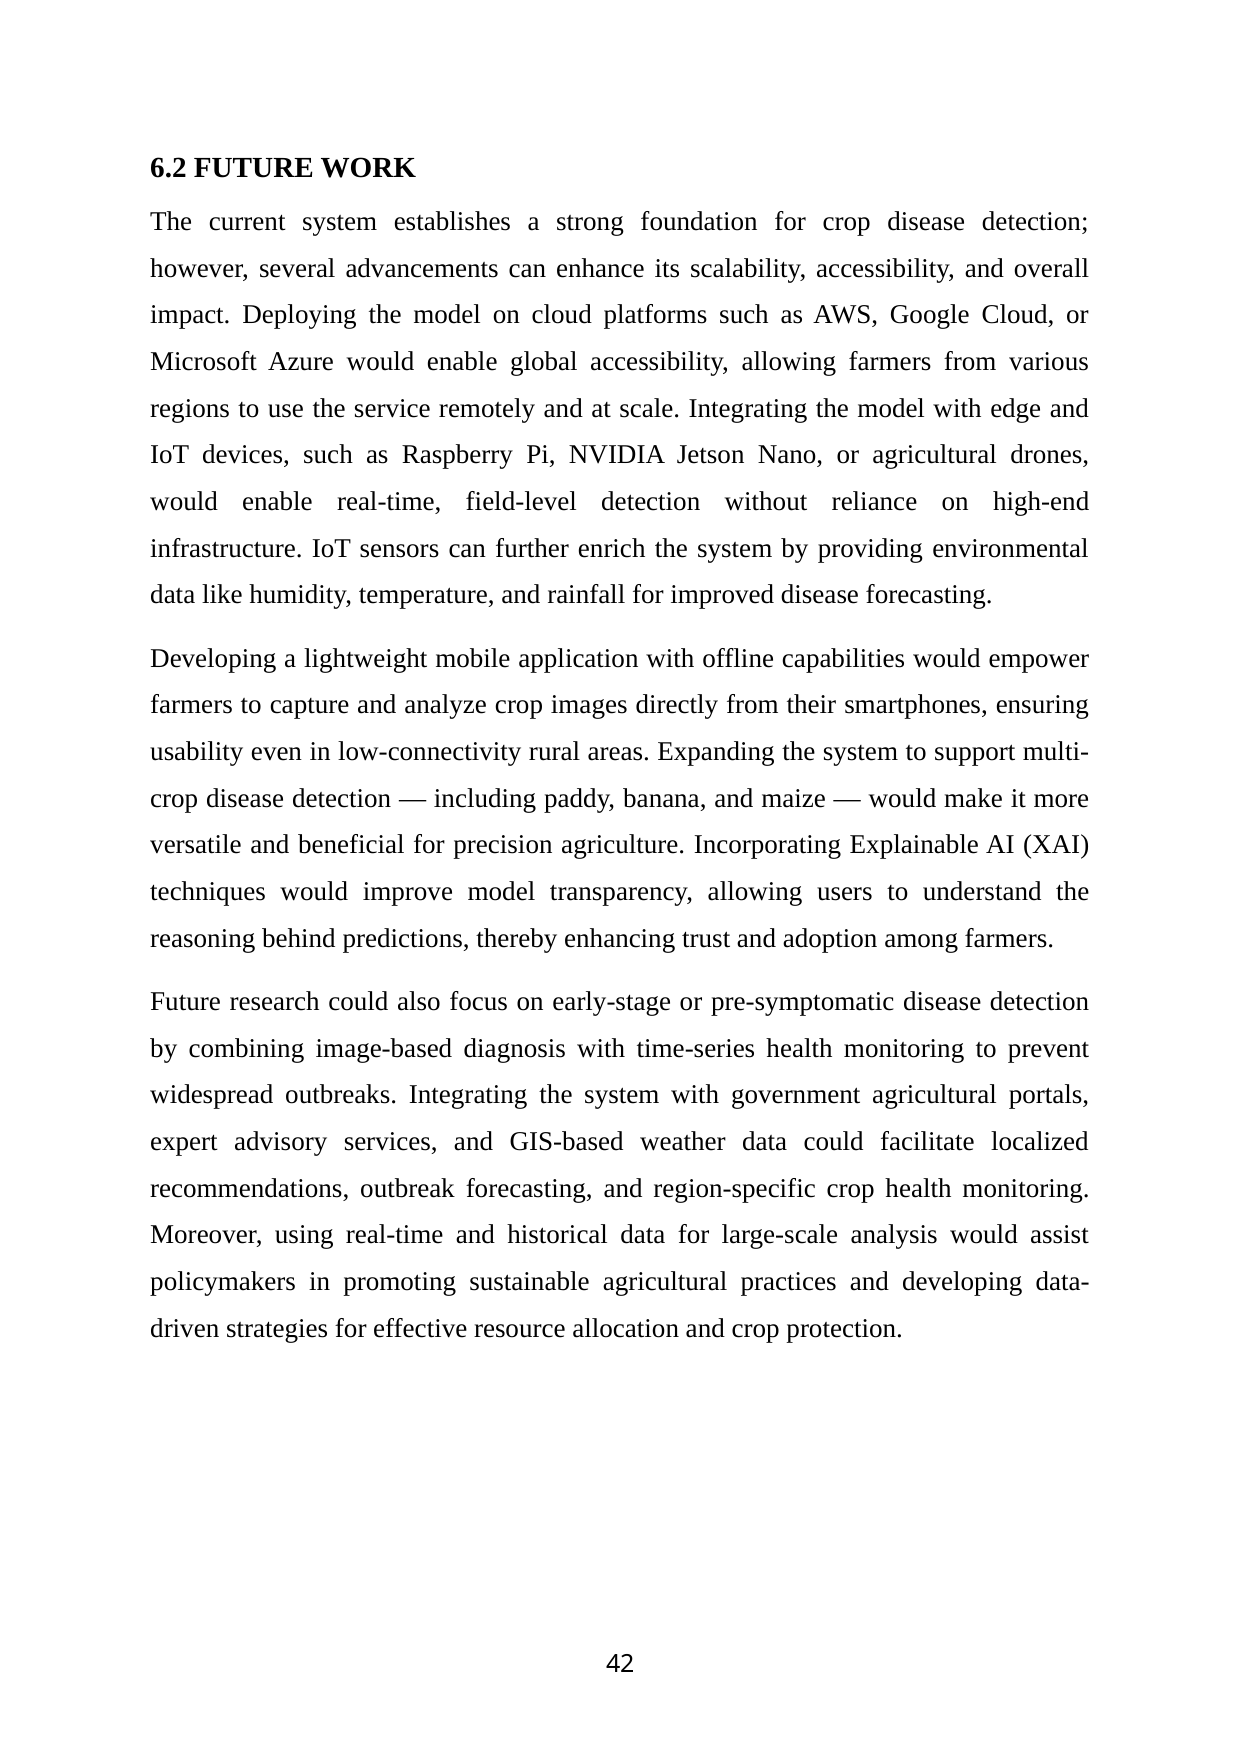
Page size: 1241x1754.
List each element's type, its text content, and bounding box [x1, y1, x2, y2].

text The current system establishes a strong foundation for crop disease detection; however, several advancements can enhance its scalability, accessibility, and overall impact. Deploying the model on cloud platforms such as AWS, Google Cloud, or Microsoft Azure would enable global accessibility, allowing farmers from various regions to use the service remotely and at scale. Integrating the model with edge and IoT devices, such as Raspberry Pi, NVIDIA Jetson Nano, or agricultural drones, would enable real-time, field-level detection without reliance on high-end infrastructure. IoT sensors can further enrich the system by providing environmental data like humidity, temperature, and rainfall for improved disease forecasting. [150, 205, 1090, 610]
text 6.2 FUTURE WORK [150, 150, 1090, 183]
text Developing a lightweight mobile application with offline capabilities would empower farmers to capture and analyze crop images directly from their smartphones, ensuring usability even in low-connectivity rural areas. Expanding the system to support multi-crop disease detection — including paddy, banana, and maize — would make it more versatile and beneficial for precision agriculture. Incorporating Explainable AI (XAI) techniques would improve model transparency, allowing users to understand the reasoning behind predictions, thereby enhancing trust and adoption among farmers. [150, 642, 1090, 953]
text Future research could also focus on early-stage or pre-symptomatic disease detection by combining image-based diagnosis with time-series health monitoring to prevent widespread outbreaks. Integrating the system with government agricultural portals, expert advisory services, and GIS-based weather data could facilitate localized recommendations, outbreak forecasting, and region-specific crop health monitoring. Moreover, using real-time and historical data for large-scale analysis would assist policymakers in promoting sustainable agricultural practices and developing data-driven strategies for effective resource allocation and crop protection. [150, 985, 1090, 1343]
